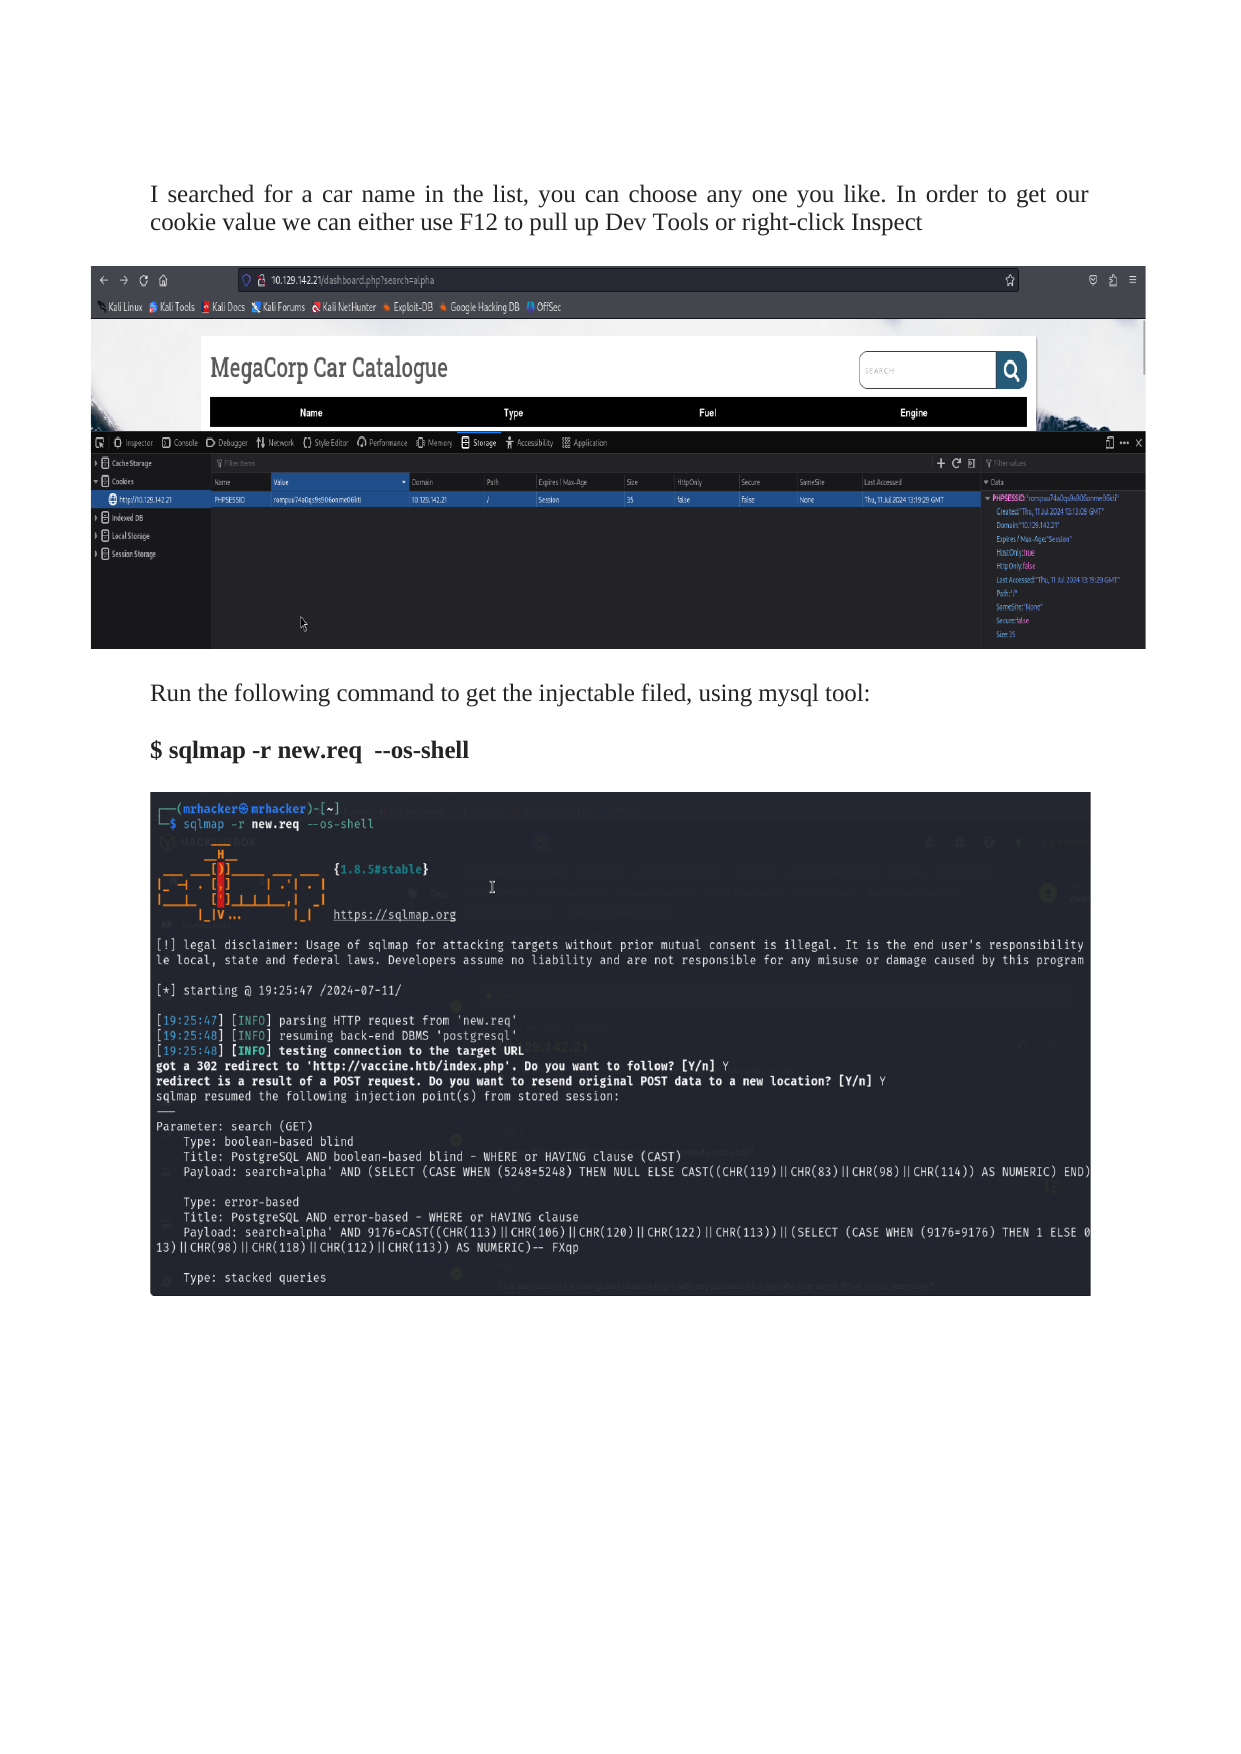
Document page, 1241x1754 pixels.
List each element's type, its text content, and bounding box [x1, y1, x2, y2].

text $ sqlmap -r new.req --os-shell [150, 735, 1090, 764]
picture [90, 266, 1146, 649]
picture [150, 792, 1091, 1296]
text I searched for a car name in the list, you can choose any one you like. In order to get our cookie value we can either use F12 to pull up Dev Tools or right-click Inspect [150, 207, 1090, 236]
text Run the following command to get the injectable filed, using mysql tool: [150, 678, 1090, 706]
